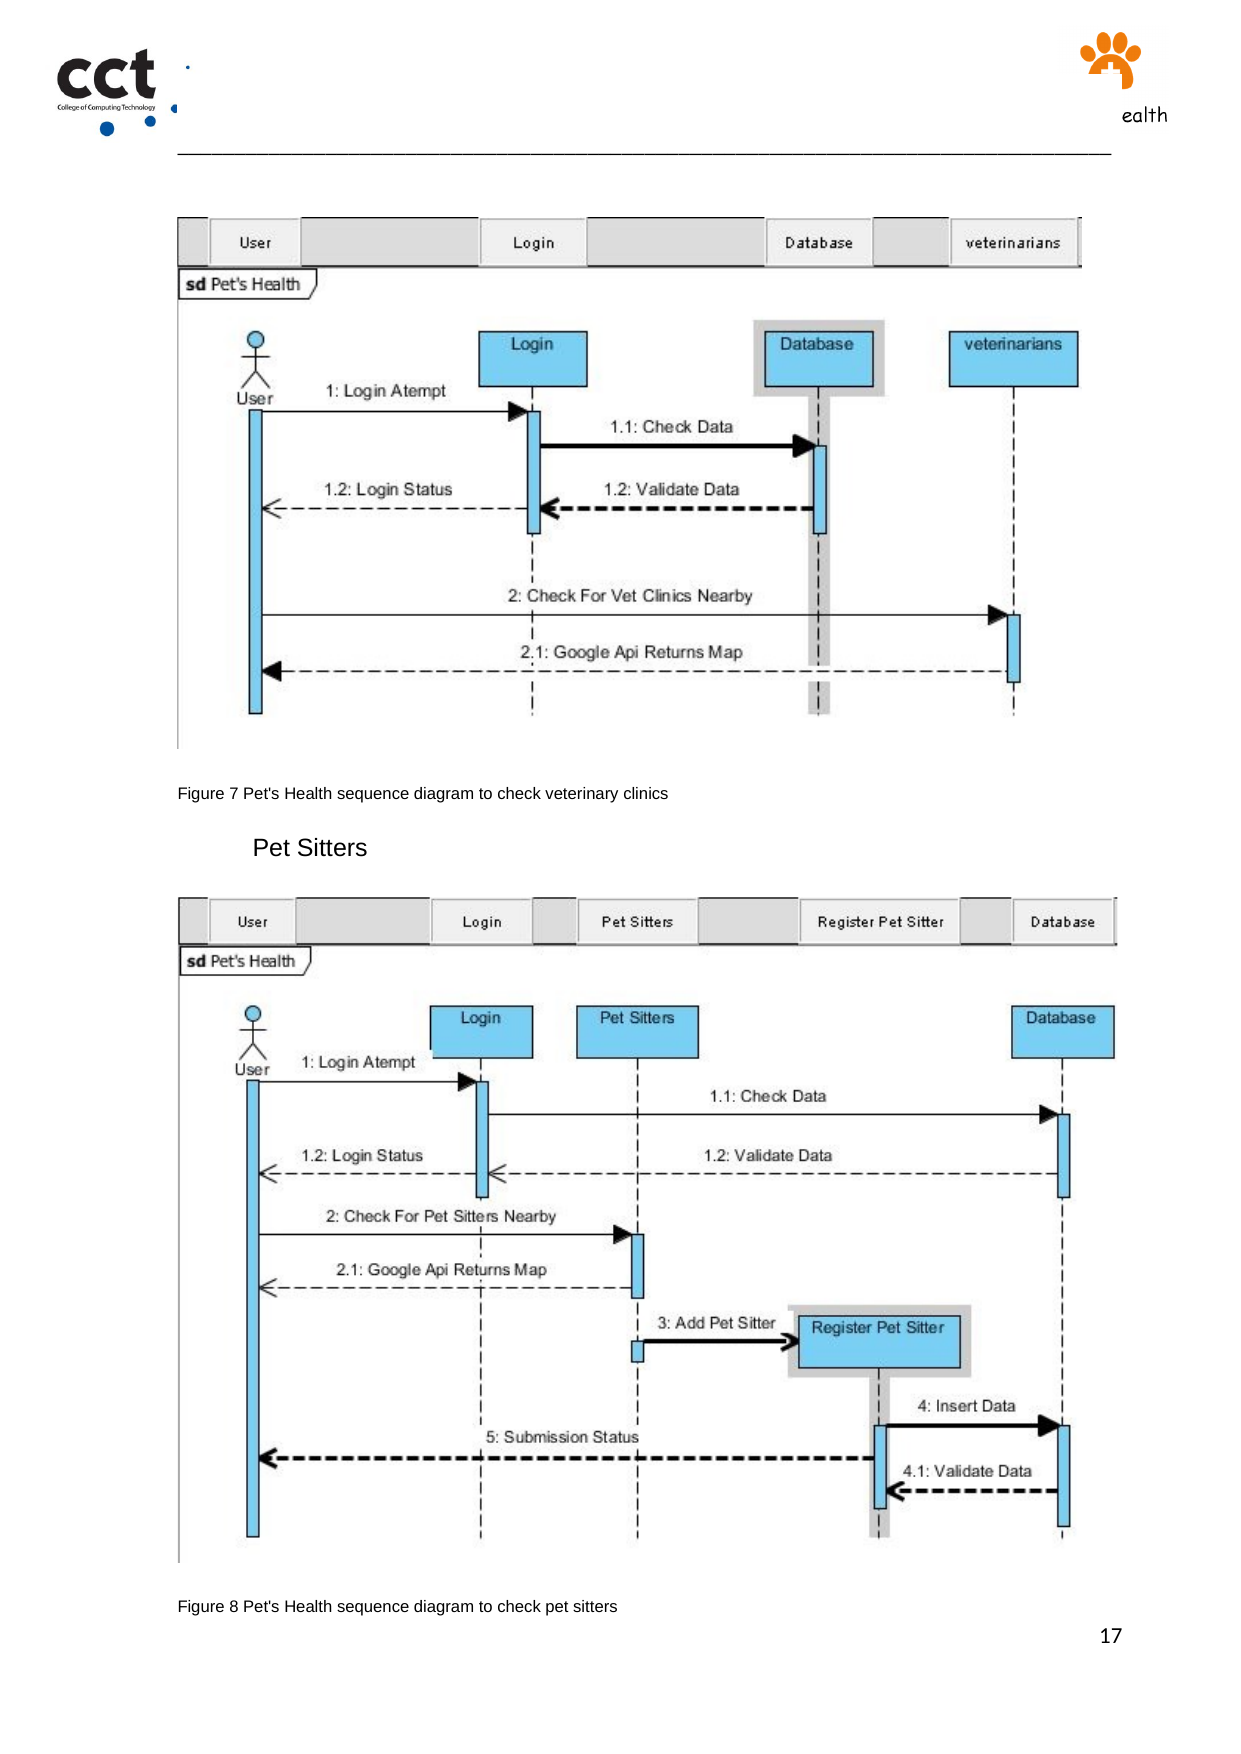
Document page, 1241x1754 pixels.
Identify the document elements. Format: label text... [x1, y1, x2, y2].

text Figure 8 Pet's Health sequence diagram to check pet sitters [177, 1597, 1122, 1616]
text Figure 7 Pet's Health sequence diagram to check veterinary clinics [177, 783, 1122, 803]
picture [37, 33, 209, 143]
text Pet Sitters [177, 833, 1122, 862]
picture [177, 897, 1118, 1563]
picture [1056, 25, 1169, 134]
picture [177, 217, 1082, 749]
